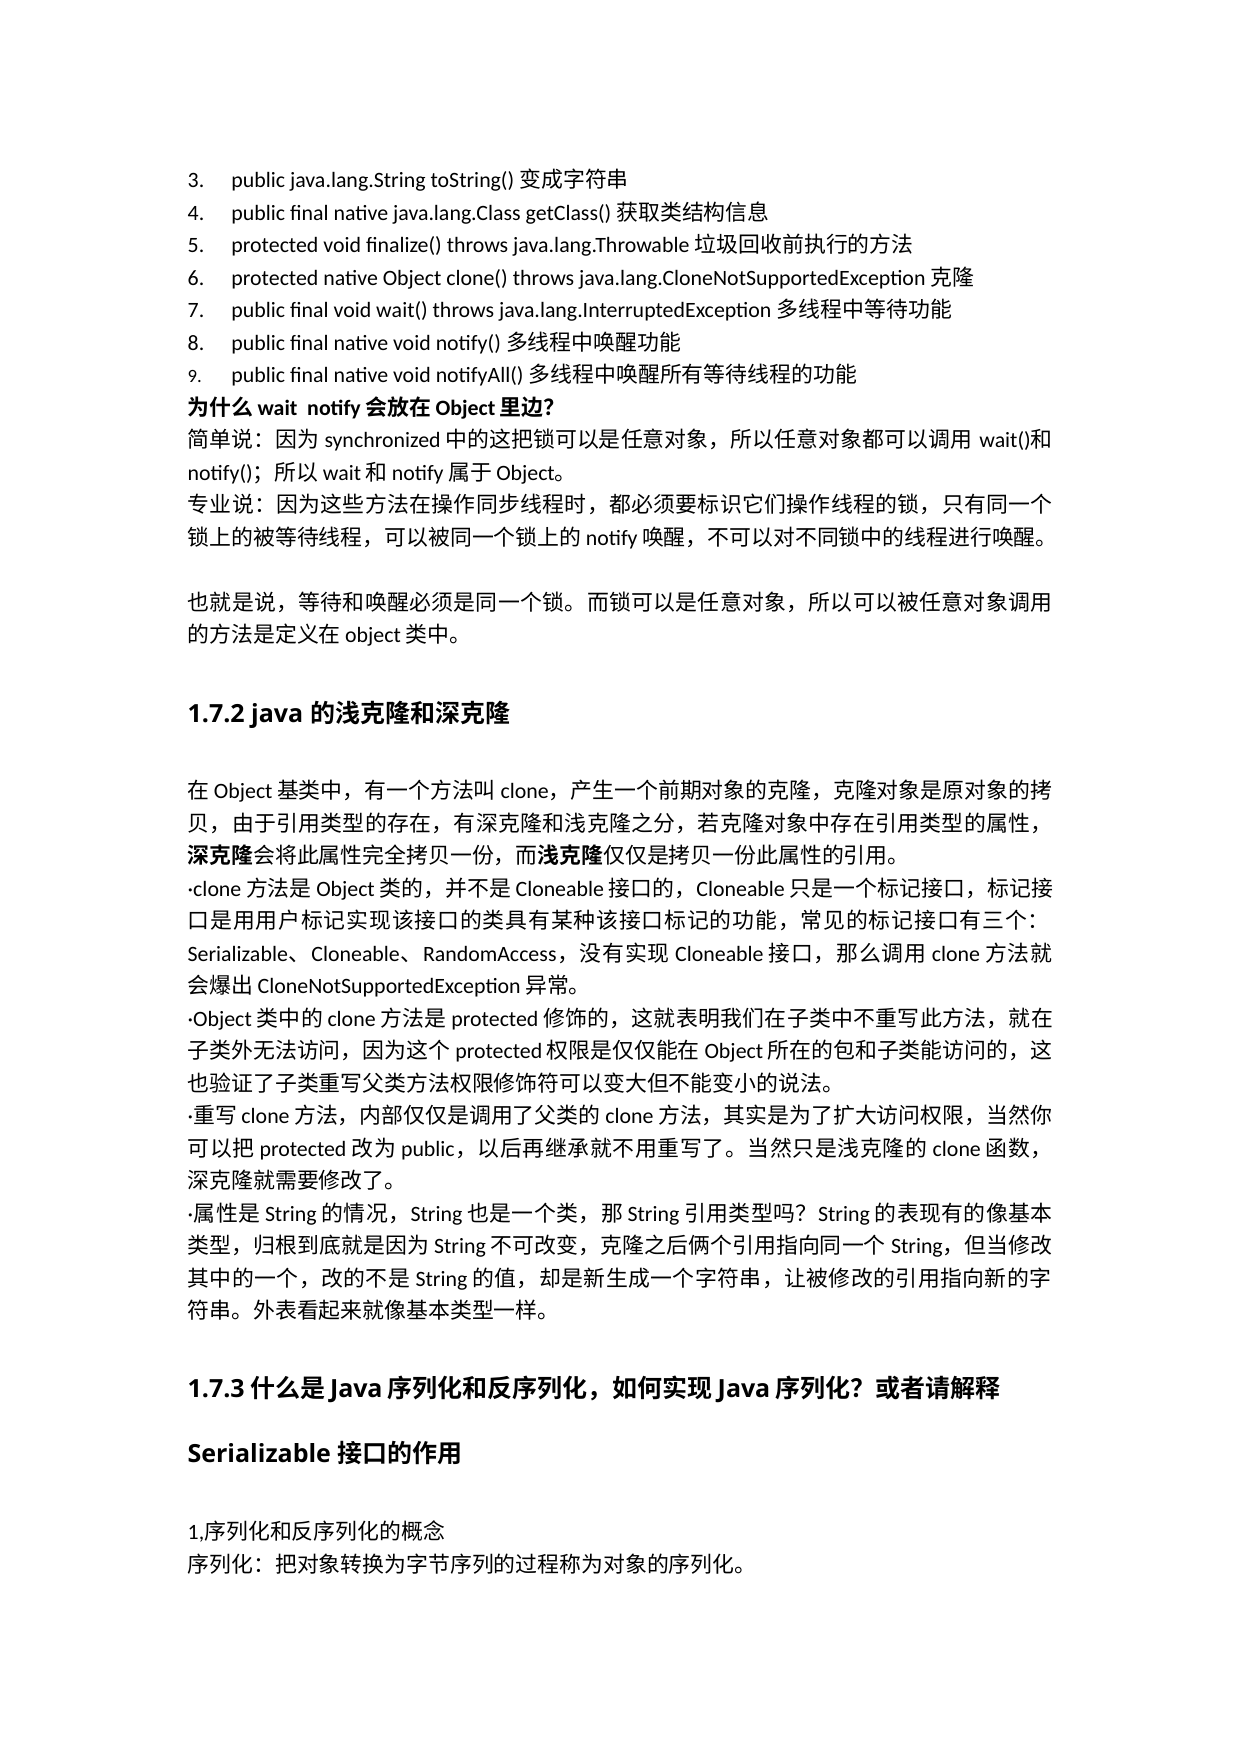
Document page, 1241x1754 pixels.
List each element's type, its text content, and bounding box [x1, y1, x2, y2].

list public final native void notify() 多线程中唤醒功能 [187, 324, 1053, 357]
text 专业说：因为这些方法在操作同步线程时，都必须要标识它们操作线程的锁，只有同一个锁上的被等待线程，可以被同一个锁上的notify唤醒，不可以对不同锁中的线程进行唤醒。 [187, 487, 1053, 552]
list protected native Object clone() throws java.lang.CloneNotSupportedException 克隆 [187, 259, 1053, 292]
list public final void wait() throws java.lang.InterruptedException 多线程中等待功能 [187, 292, 1053, 324]
text 序列化：把对象转换为字节序列的过程称为对象的序列化。 [187, 1546, 1053, 1579]
text 在Object基类中，有一个方法叫clone，产生一个前期对象的克隆，克隆对象是原对象的拷贝，由于引用类型的存在，有深克隆和浅克隆之分，若克隆对象中存在引用类型的属性，深克隆会将此属性完全拷贝一份，而浅克隆仅仅是拷贝一份此属性的引用。 [187, 773, 1053, 870]
text 1,序列化和反序列化的概念 [187, 1514, 1053, 1546]
list public java.lang.String toString() 变成字符串 [187, 162, 1053, 194]
text ·clone方法是Object类的，并不是Cloneable接口的，Cloneable只是一个标记接口，标记接口是用用户标记实现该接口的类具有某种该接口标记的功能，常见的标记接口有三个：Serializable、Cloneable、RandomAccess，没有实现Cloneable接口，那么调用clone方法就会爆出CloneNotSupportedException异常。 [187, 870, 1053, 1000]
text ·Object类中的clone方法是protected修饰的，这就表明我们在子类中不重写此方法，就在子类外无法访问，因为这个protected权限是仅仅能在Object所在的包和子类能访问的，这也验证了子类重写父类方法权限修饰符可以变大但不能变小的说法。 [187, 1000, 1053, 1098]
list protected void finalize() throws java.lang.Throwable 垃圾回收前执行的方法 [187, 227, 1053, 259]
list public final native java.lang.Class getClass() 获取类结构信息 [187, 194, 1053, 227]
subtitle 1.7.2 java 的浅克隆和深克隆 [187, 679, 1053, 744]
text 为什么wait notify会放在Object里边？ [187, 389, 1053, 422]
text ·属性是String的情况，String也是一个类，那String引用类型吗？String的表现有的像基本类型，归根到底就是因为String不可改变，克隆之后俩个引用指向同一个String，但当修改其中的一个，改的不是String的值，却是新生成一个字符串，让被修改的引用指向新的字符串。外表看起来就像基本类型一样。 [187, 1195, 1053, 1325]
text ·重写clone方法，内部仅仅是调用了父类的clone方法，其实是为了扩大访问权限，当然你可以把protected改为public，以后再继承就不用重写了。当然只是浅克隆的clone函数，深克隆就需要修改了。 [187, 1098, 1053, 1195]
subtitle 1.7.3什么是Java序列化和反序列化，如何实现Java序列化？或者请解释Serializable 接口的作用 [187, 1354, 1053, 1484]
text 也就是说，等待和唤醒必须是同一个锁。而锁可以是任意对象，所以可以被任意对象调用的方法是定义在object类中。 [187, 584, 1053, 649]
list public final native void notifyAll() 多线程中唤醒所有等待线程的功能 [187, 357, 1053, 389]
text 简单说：因为synchronized中的这把锁可以是任意对象，所以任意对象都可以调用wait()和notify()；所以wait和notify属于Object。 [187, 422, 1053, 487]
